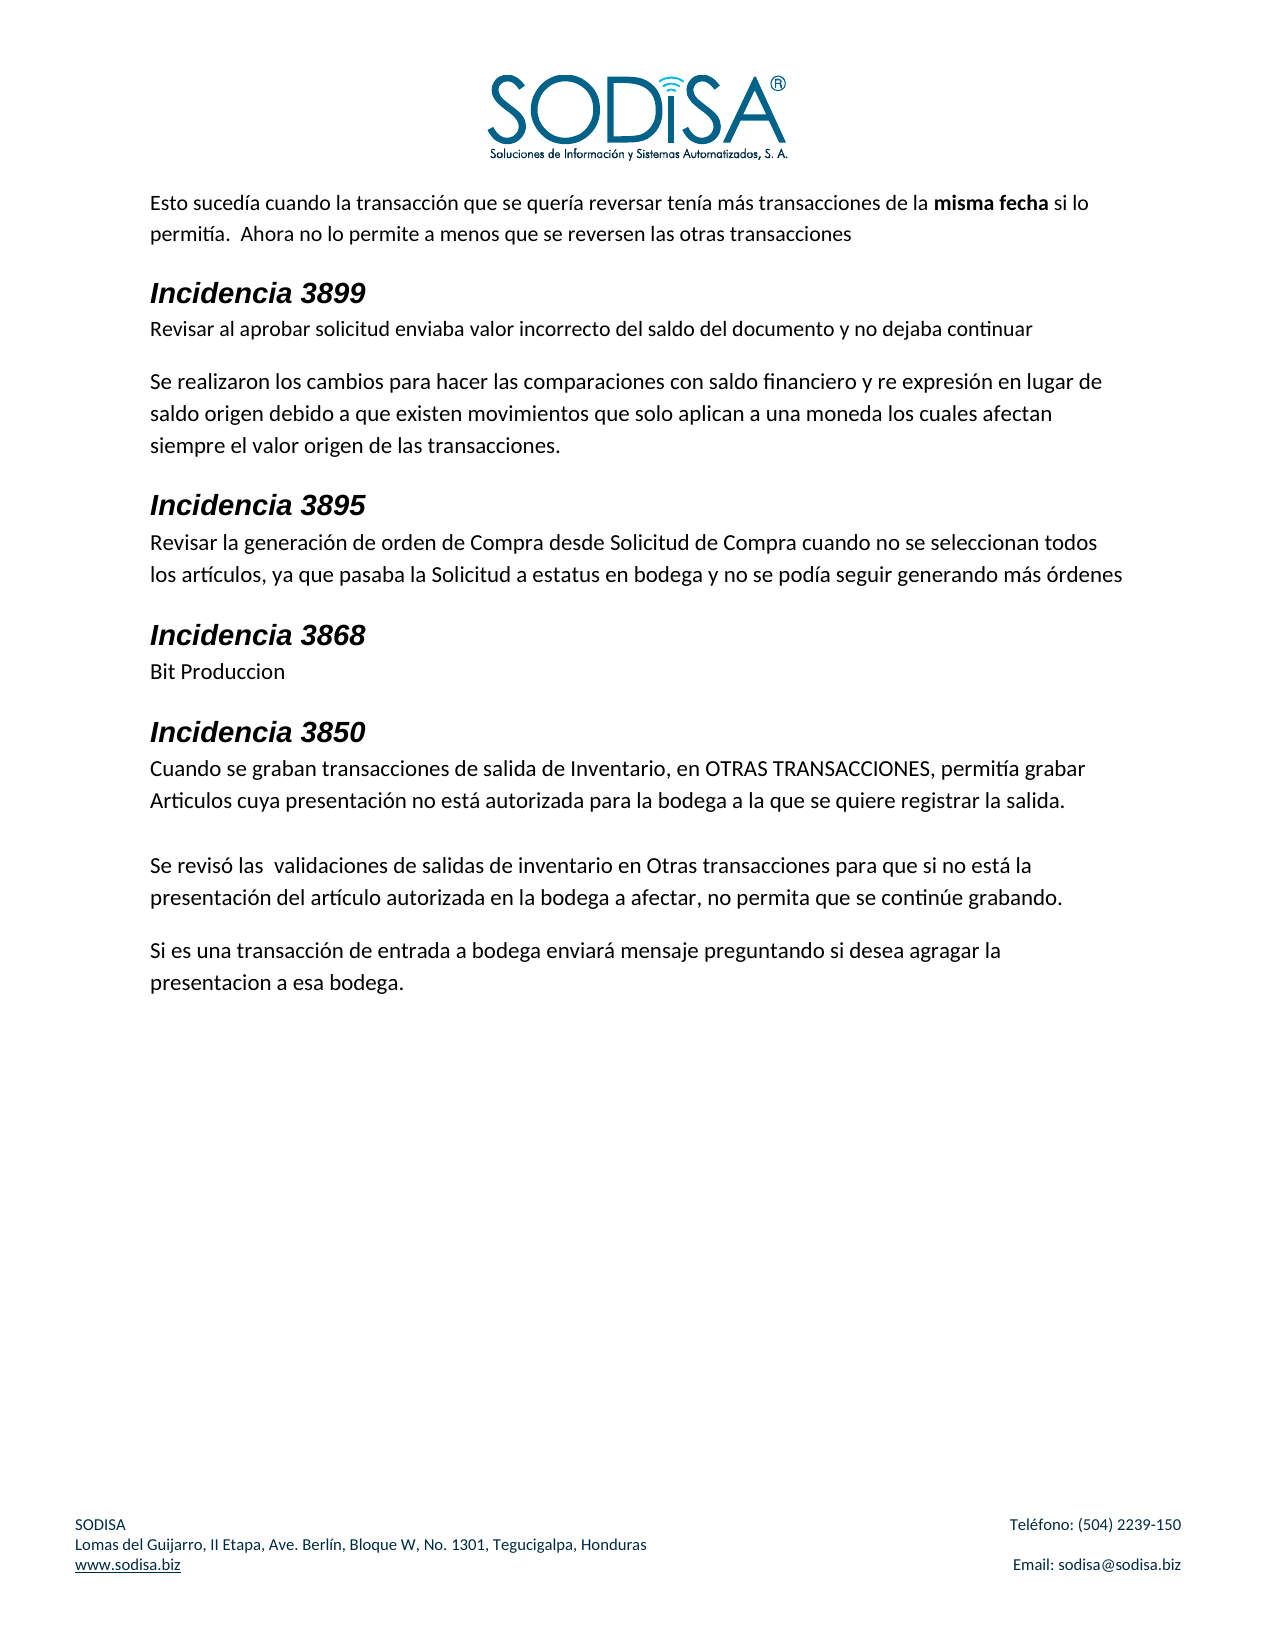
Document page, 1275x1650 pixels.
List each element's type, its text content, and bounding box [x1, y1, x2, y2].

text Bit Produccion [150, 657, 1125, 685]
subtitle Incidencia 3850 [150, 714, 1125, 748]
text Si es una transacción de entrada a bodega enviará mensaje preguntando si desea agragar la presentacion a esa bodega. [150, 936, 1125, 996]
subtitle Incidencia 3895 [150, 488, 1125, 522]
text Se realizaron los cambios para hacer las comparaciones con saldo financiero y re expresión en lugar de saldo origen debido a que existen movimientos que solo aplican a una moneda los cuales afectan siempre el valor origen de las transacciones. [150, 367, 1125, 459]
subtitle Incidencia 3899 [150, 276, 1125, 309]
text Revisar al aprobar solicitud enviaba valor incorrecto del saldo del documento y no dejaba continuar [150, 315, 1125, 342]
text Cuando se graban transacciones de salida de Inventario, en OTRAS TRANSACCIONES, permitía grabar Articulos cuya presentación no está autorizada para la bodega a la que se quiere registrar la salida. Se revisó las validaciones de salidas de inventario en Otras transacciones para que si no está la presentación del artículo autorizada en la bodega a afectar, no permita que se continúe grabando. [150, 754, 1125, 911]
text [150, 189, 1125, 247]
subtitle Incidencia 3868 [150, 618, 1125, 651]
text Revisar la generación de orden de Compra desde Solicitud de Compra cuando no se seleccionan todos los artículos, ya que pasaba la Solicitud a estatus en bodega y no se podía seguir generando más órdenes [150, 528, 1125, 588]
